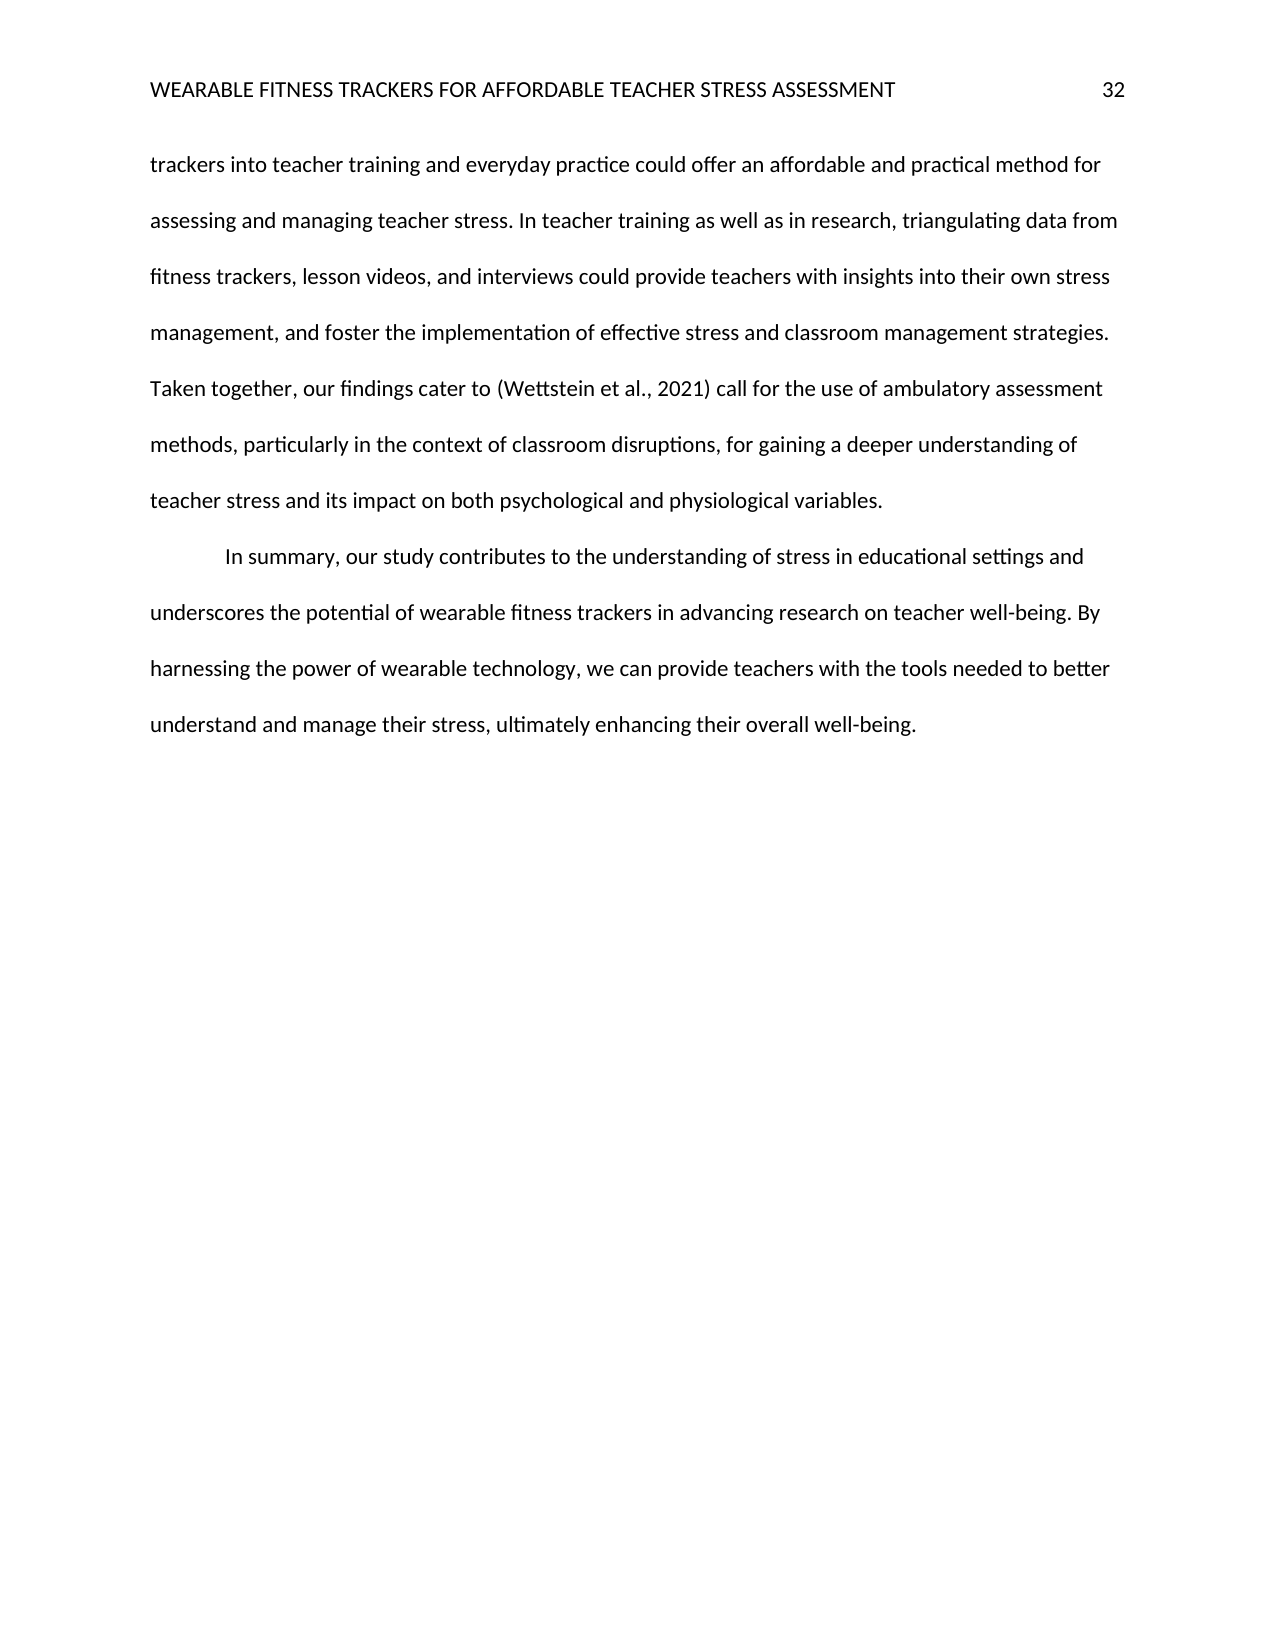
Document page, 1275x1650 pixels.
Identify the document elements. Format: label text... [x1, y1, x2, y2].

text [150, 150, 1125, 514]
text In summary, our study contributes to the understanding of stress in educational settings and underscores the potential of wearable fitness trackers in advancing research on teacher well-being. By harnessing the power of wearable technology, we can provide teachers with the tools needed to better understand and manage their stress, ultimately enhancing their overall well-being. [150, 542, 1125, 738]
